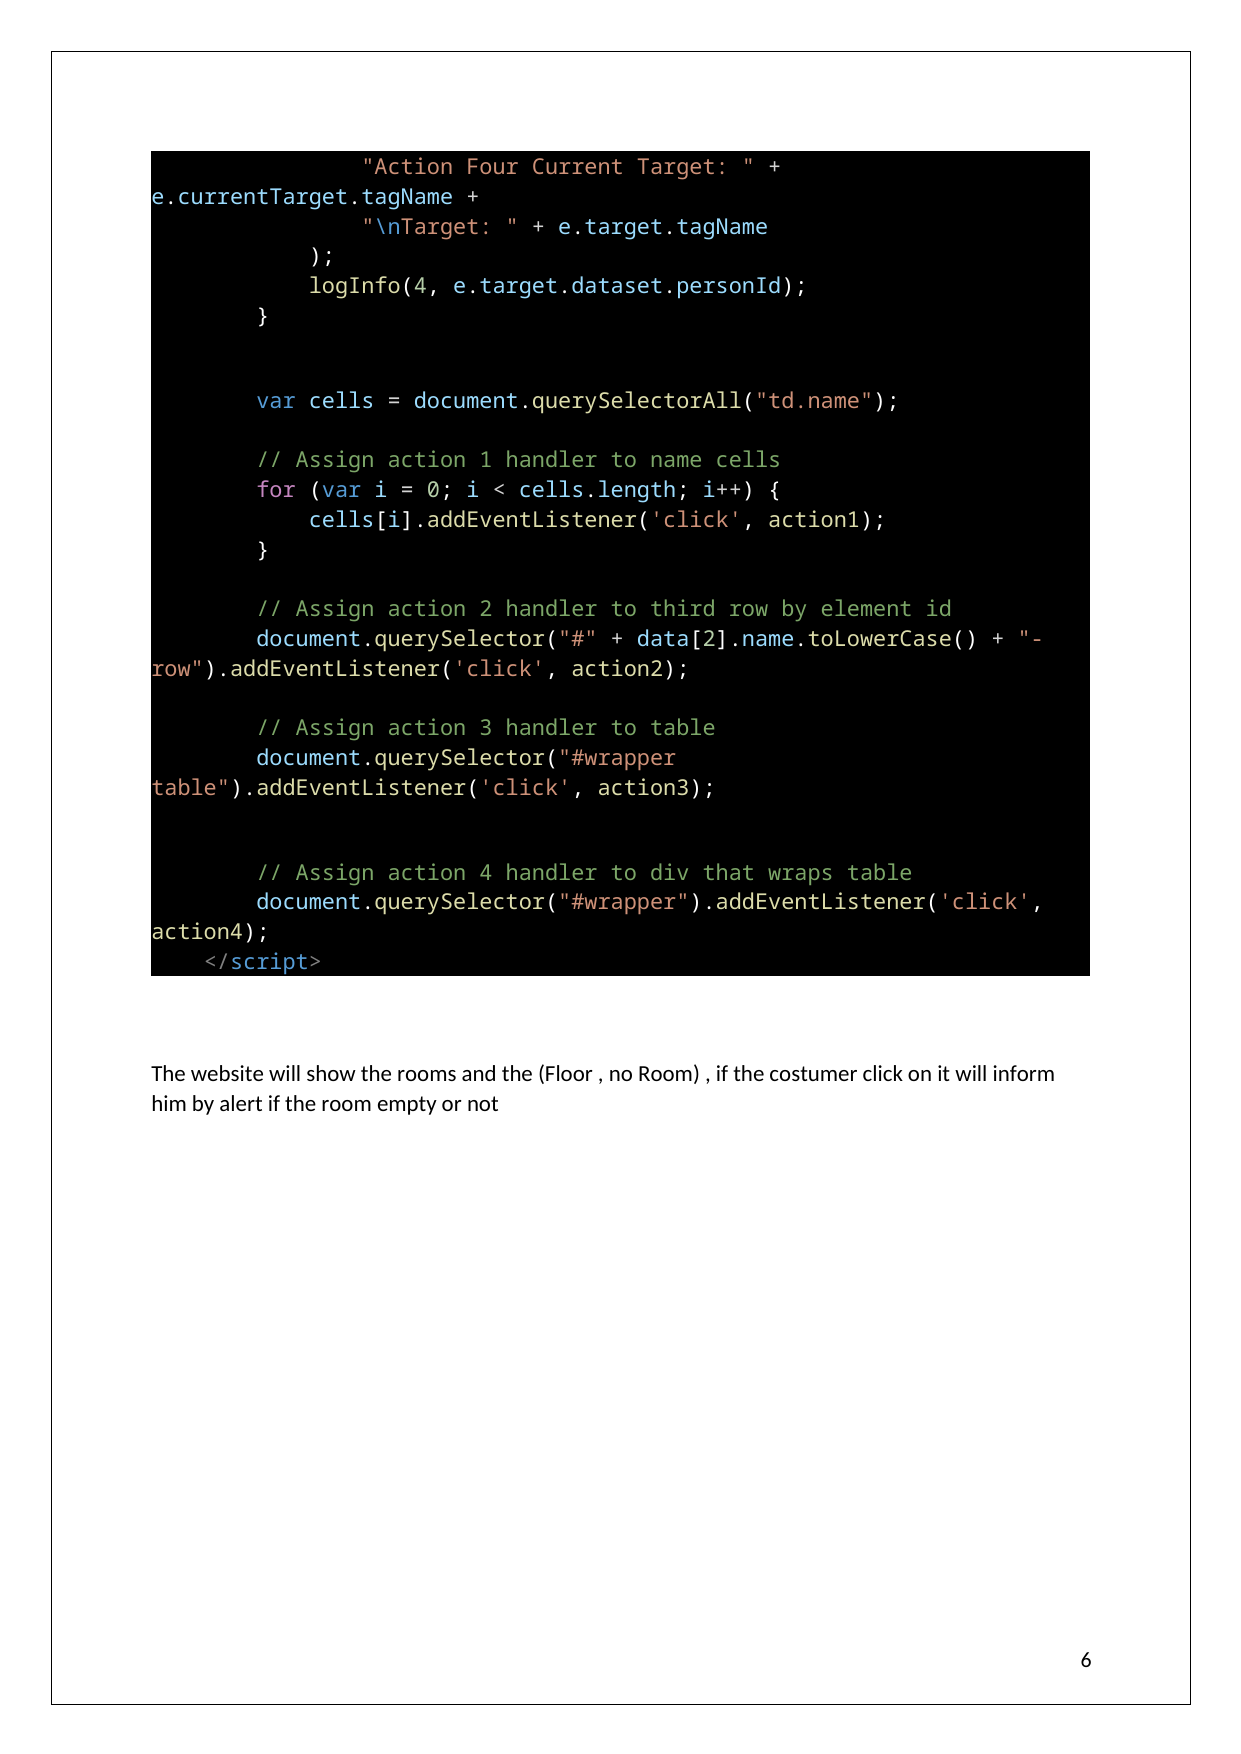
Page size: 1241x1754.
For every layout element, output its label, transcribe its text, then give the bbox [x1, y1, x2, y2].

text // Assign action 2 handler to third row by element id [151, 593, 1090, 623]
text // Assign action 1 handler to name cells [151, 444, 1090, 474]
text } [151, 300, 1090, 330]
text document.querySelector("#" + data[2].name.toLowerCase() + "-row").addEventListener('click', action2); [151, 623, 1090, 682]
text ); [151, 240, 1090, 270]
text "\nTarget: " + e.target.tagName [151, 211, 1090, 240]
text cells[i].addEventListener('click', action1); [151, 504, 1090, 533]
text } [151, 533, 1090, 563]
text for (var i = 0; i < cells.length; i++) { [151, 474, 1090, 504]
text document.querySelector("#wrapper table").addEventListener('click', action3); [151, 742, 1090, 802]
text document.querySelector("#wrapper").addEventListener('click', action4); [151, 886, 1090, 946]
text // Assign action 3 handler to table [151, 712, 1090, 742]
text var cells = document.querySelectorAll("td.name"); [151, 384, 1090, 414]
text // Assign action 4 handler to div that wraps table [151, 856, 1090, 886]
text </script> [151, 946, 1090, 976]
text The website will show the rooms and the (Floor , no Room) , if the costumer click on it will inform him by alert if the room empty or not [151, 1059, 1090, 1118]
text logInfo(4, e.target.dataset.personId); [151, 270, 1090, 300]
text "Action Four Current Target: " + e.currentTarget.tagName + [151, 151, 1090, 211]
